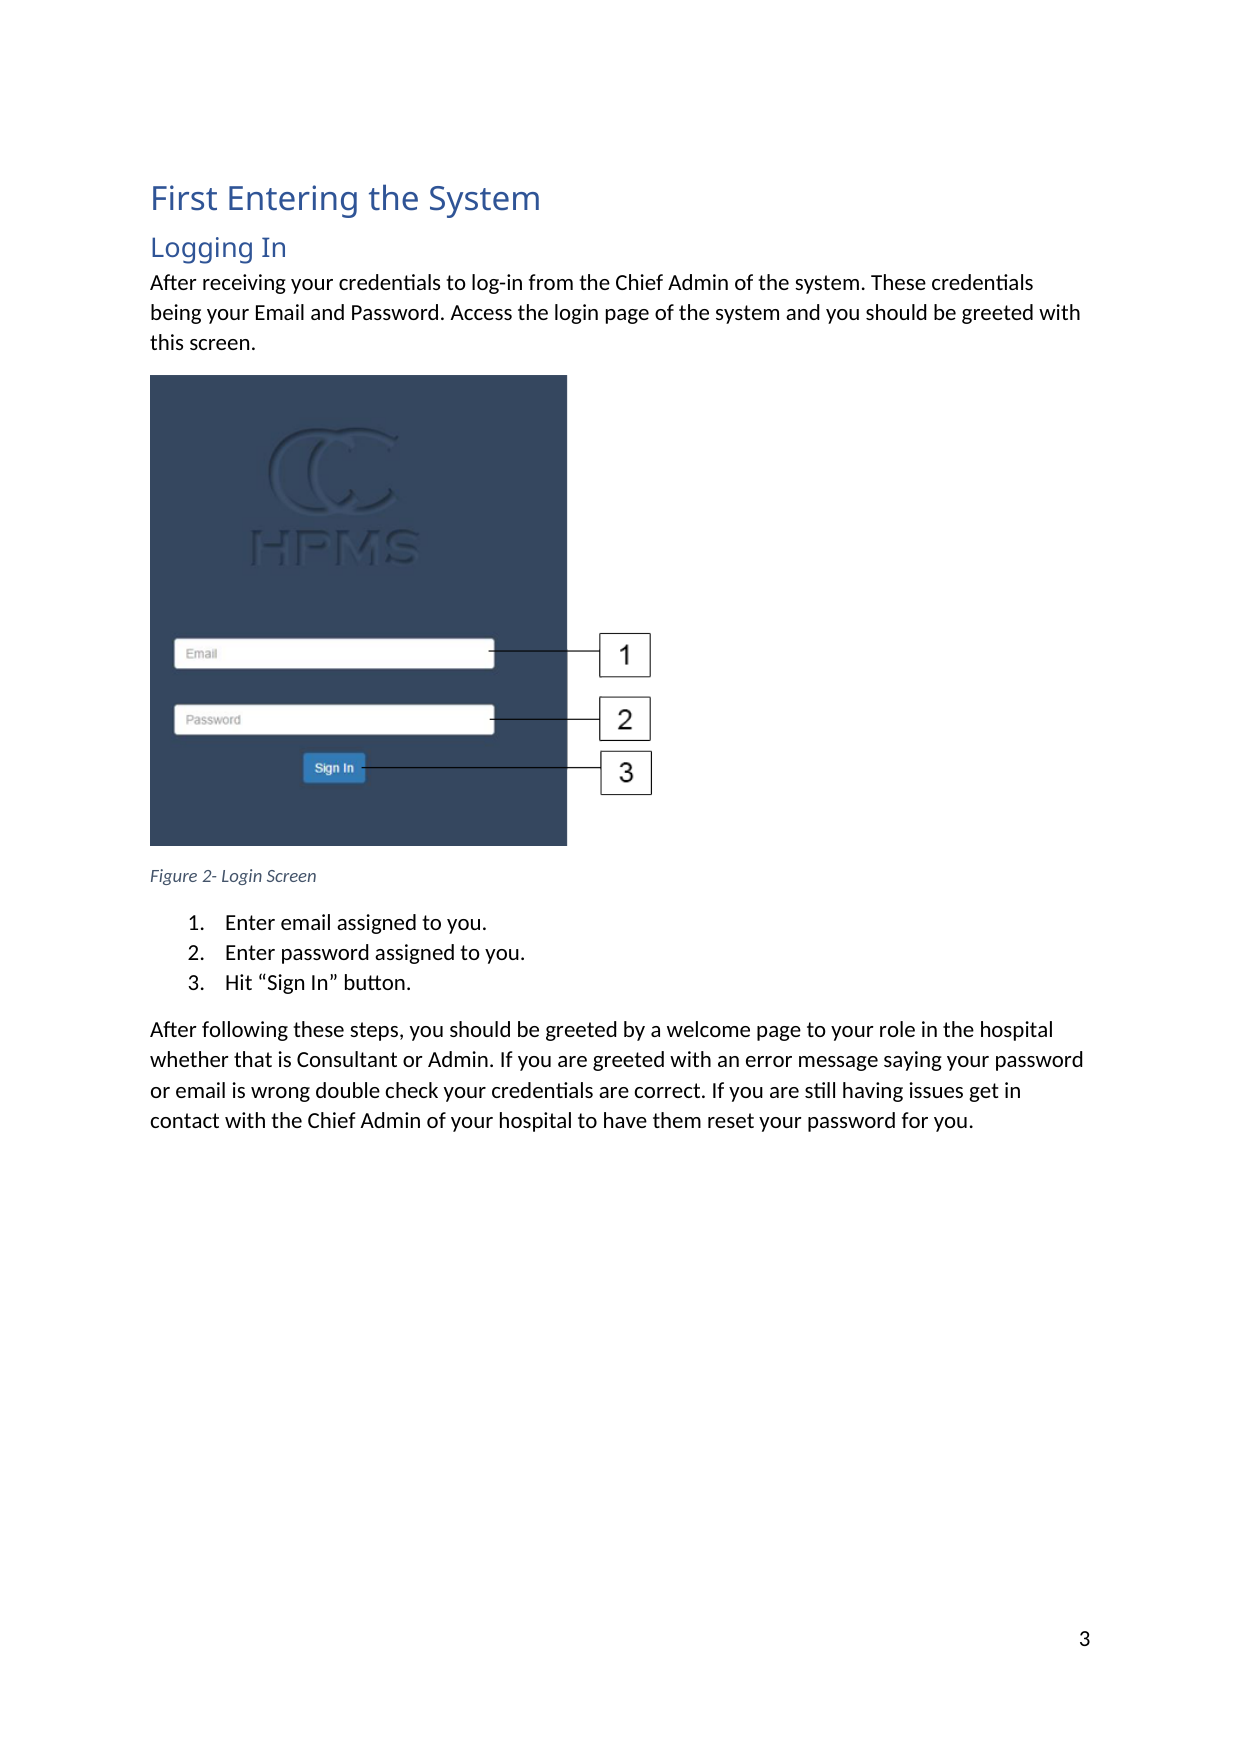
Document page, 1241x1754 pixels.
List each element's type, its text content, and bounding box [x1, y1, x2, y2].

list Enter email assigned to you. [187, 908, 1090, 936]
list Hit “Sign In” button. [187, 968, 1090, 996]
picture [150, 375, 738, 846]
subtitle First Entering the System [150, 175, 1090, 220]
text Figure 2- Login Screen [150, 864, 1090, 887]
subtitle Logging In [150, 228, 1090, 265]
text After following these steps, you should be greeted by a welcome page to your role in the hospital whether that is Consultant or Admin. If you are greeted with an error message saying your password or email is wrong double check your credentials are correct. If you are still having issues get in contact with the Chief Admin of your hospital to have them reset your password for you. [150, 1015, 1090, 1134]
text After receiving your credentials to log-in from the Chief Admin of the system. These credentials being your Email and Password. Access the login page of the system and you should be greeted with this screen. [150, 268, 1090, 356]
list Enter password assigned to you. [187, 938, 1090, 966]
